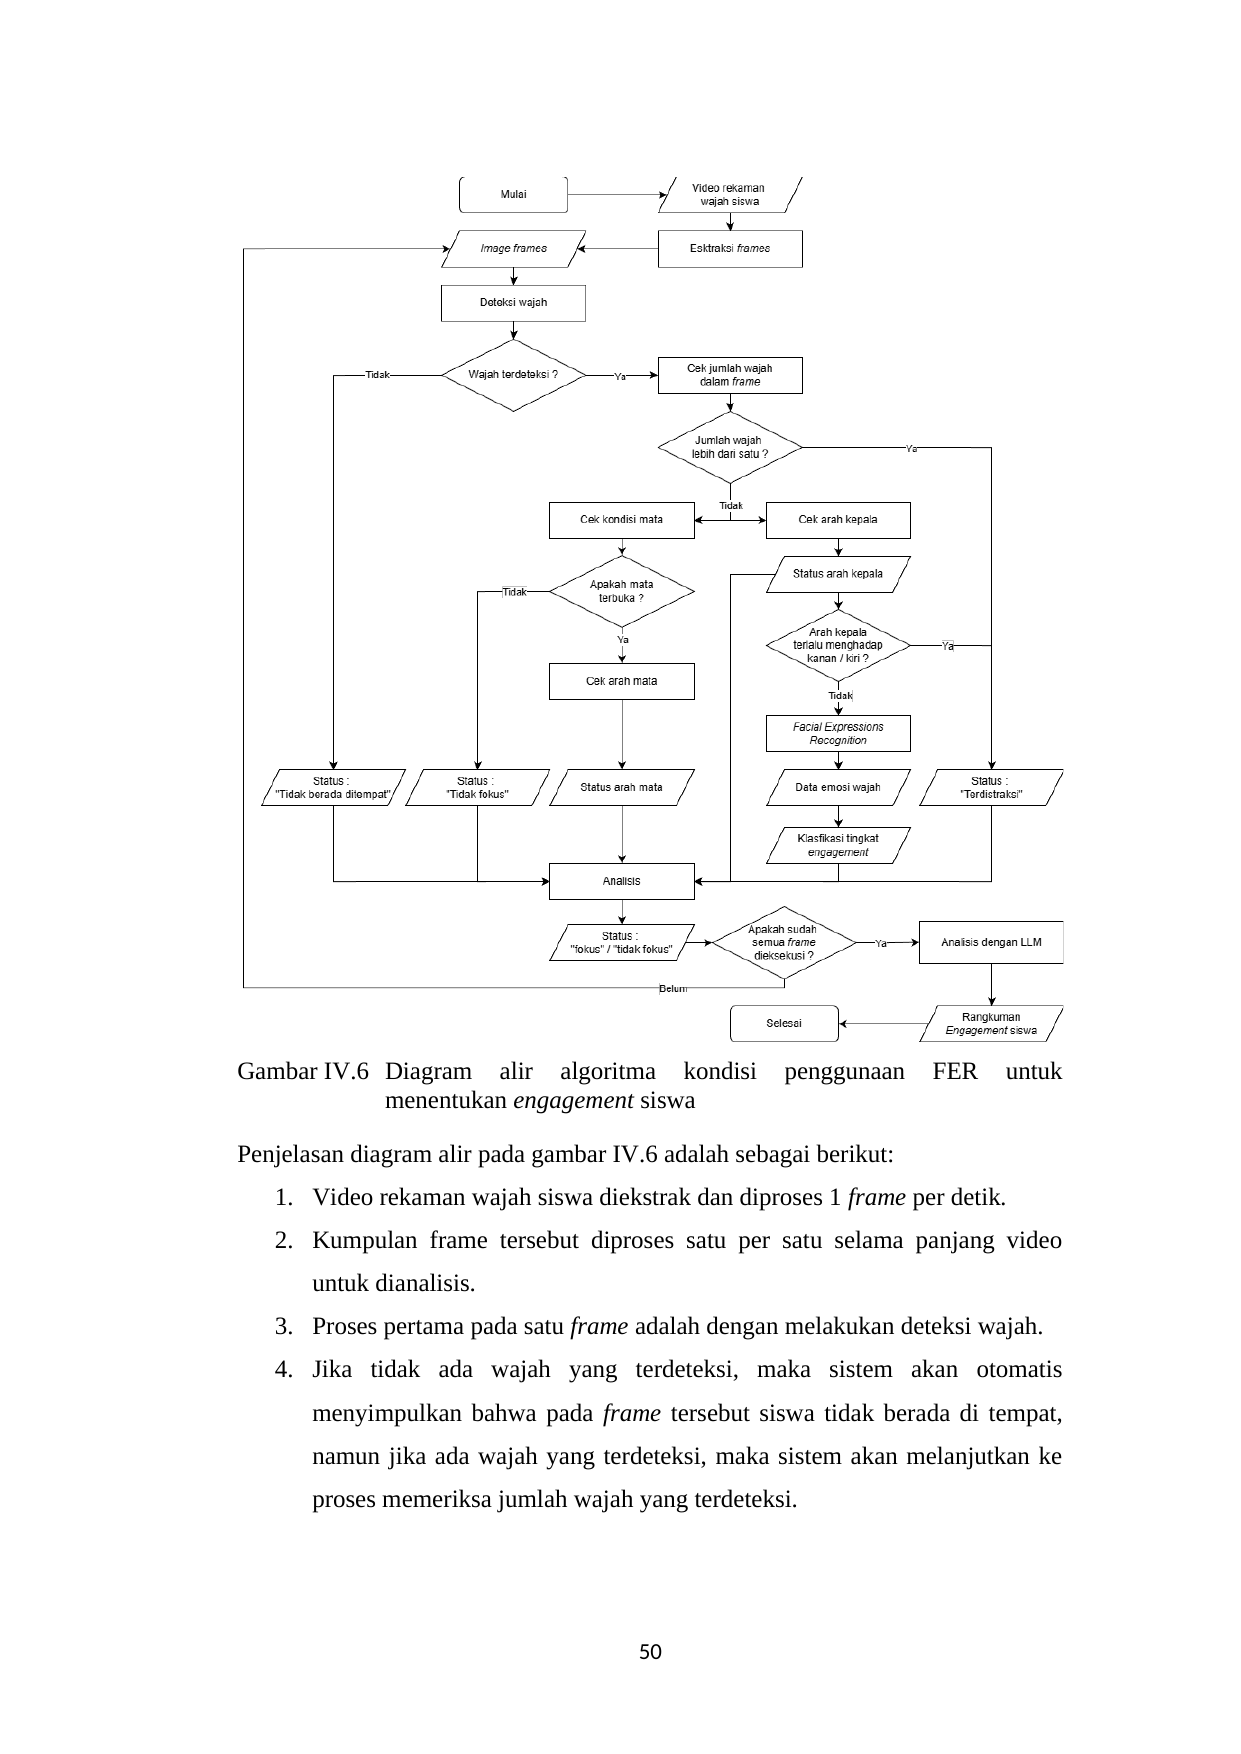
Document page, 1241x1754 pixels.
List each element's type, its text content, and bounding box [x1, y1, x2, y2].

picture [237, 177, 1064, 1042]
list Jika tidak ada wajah yang terdeteksi, maka sistem akan otomatis menyimpulkan bahwa pada frame tersebut siswa tidak berada di tempat, namun jika ada wajah yang terdeteksi, maka sistem akan melanjutkan ke proses memeriksa jumlah wajah yang terdeteksi. [274, 1354, 1063, 1513]
text Penjelasan diagram alir pada gambar IV.6 adalah sebagai berikut: [237, 1139, 1063, 1168]
list Proses pertama pada satu frame adalah dengan melakukan deteksi wajah. [274, 1311, 1063, 1340]
list Kumpulan frame tersebut diproses satu per satu selama panjang video untuk dianalisis. [274, 1225, 1063, 1297]
list Video rekaman wajah siswa diekstrak dan diproses 1 frame per detik. [274, 1182, 1063, 1211]
